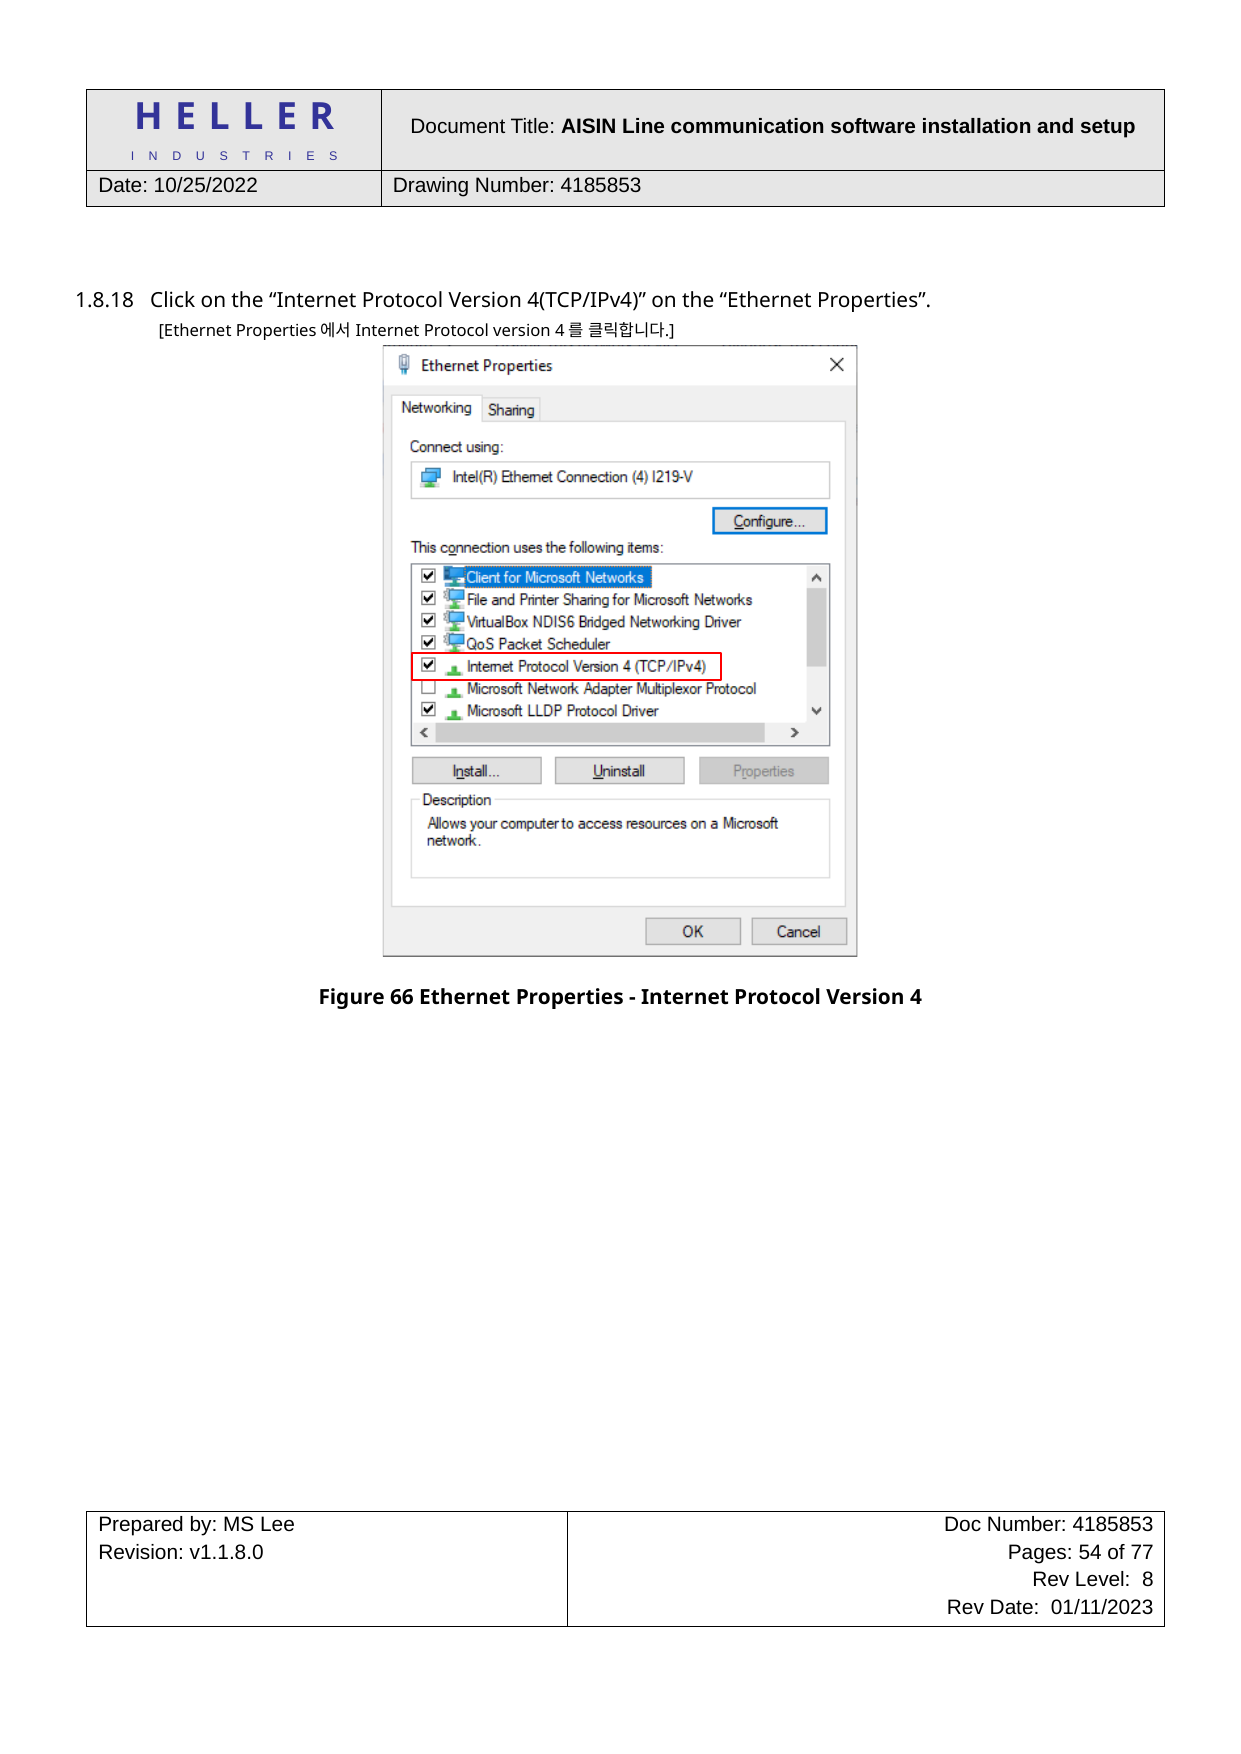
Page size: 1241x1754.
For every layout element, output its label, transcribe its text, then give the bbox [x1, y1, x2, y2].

subtitle Click on the “Internet Protocol Version 4(TCP/IPv4)” on the “Ethernet Properties”. [75, 285, 1165, 313]
picture [382, 345, 858, 957]
text [Ethernet Properties에서 Internet Protocol version 4를 클릭합니다.] [75, 317, 1165, 342]
